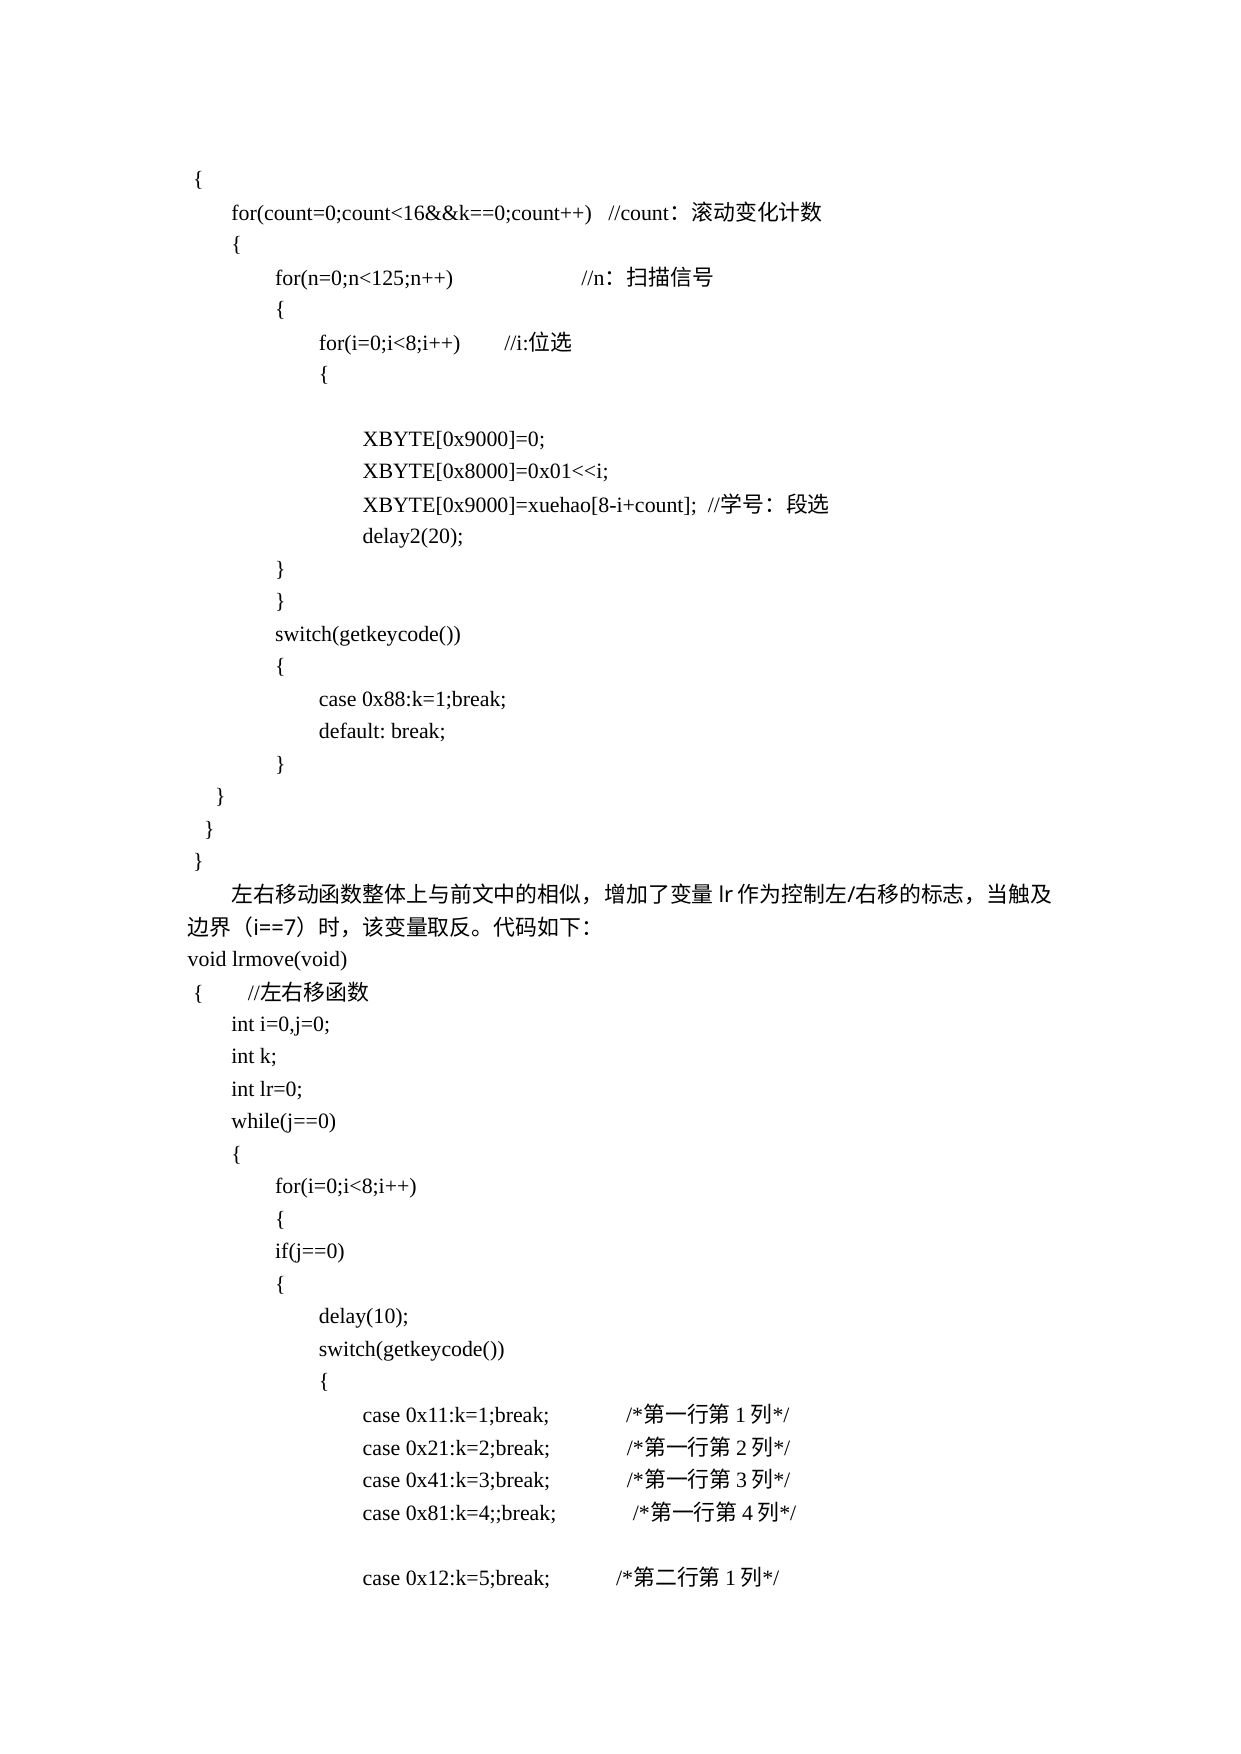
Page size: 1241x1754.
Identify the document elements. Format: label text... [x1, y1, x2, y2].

text void lrmove(void) [187, 942, 1053, 974]
list 左右移动函数整体上与前文中的相似，增加了变量lr作为控制左/右移的标志，当触及边界（i==7）时，该变量取反。代码如下： [187, 877, 1053, 942]
text } [187, 584, 1053, 617]
text for(n=0;n<125;n++) //n：扫描信号 [187, 259, 1053, 292]
text if(j==0) [187, 1234, 1053, 1267]
text { [187, 1364, 1053, 1397]
text } [187, 552, 1053, 584]
text } [187, 812, 1053, 844]
text switch(getkeycode()) [187, 617, 1053, 649]
text while(j==0) [187, 1104, 1053, 1137]
text XBYTE[0x9000]=xuehao[8-i+count]; //学号：段选 [187, 487, 1053, 519]
text { [187, 1137, 1053, 1169]
text case 0x41:k=3;break; /*第一行第3列*/ [187, 1462, 1053, 1494]
text { [187, 227, 1053, 259]
text default: break; [187, 714, 1053, 747]
text case 0x21:k=2;break; /*第一行第2列*/ [187, 1429, 1053, 1462]
text case 0x88:k=1;break; [187, 682, 1053, 714]
text { [187, 357, 1053, 389]
text { [187, 1202, 1053, 1234]
text delay(10); [187, 1299, 1053, 1332]
text } [187, 844, 1053, 877]
text int k; [187, 1039, 1053, 1072]
text case 0x81:k=4;;break; /*第一行第4列*/ [187, 1494, 1053, 1527]
text { [187, 649, 1053, 682]
text for(i=0;i<8;i++) //i:位选 [187, 324, 1053, 357]
text { [187, 292, 1053, 324]
text XBYTE[0x8000]=0x01<<i; [187, 454, 1053, 487]
text delay2(20); [187, 519, 1053, 552]
text { //左右移函数 [187, 974, 1053, 1007]
text int i=0,j=0; [187, 1007, 1053, 1039]
text { [187, 1267, 1053, 1299]
text for(i=0;i<8;i++) [187, 1169, 1053, 1202]
text int lr=0; [187, 1072, 1053, 1104]
text case 0x11:k=1;break; /*第一行第1列*/ [187, 1397, 1053, 1429]
text { [187, 162, 1053, 194]
text } [187, 747, 1053, 779]
text case 0x12:k=5;break; /*第二行第1列*/ [187, 1559, 1053, 1592]
text } [187, 779, 1053, 812]
text switch(getkeycode()) [187, 1332, 1053, 1364]
text XBYTE[0x9000]=0; [187, 422, 1053, 454]
text for(count=0;count<16&&k==0;count++) //count：滚动变化计数 [187, 194, 1053, 227]
